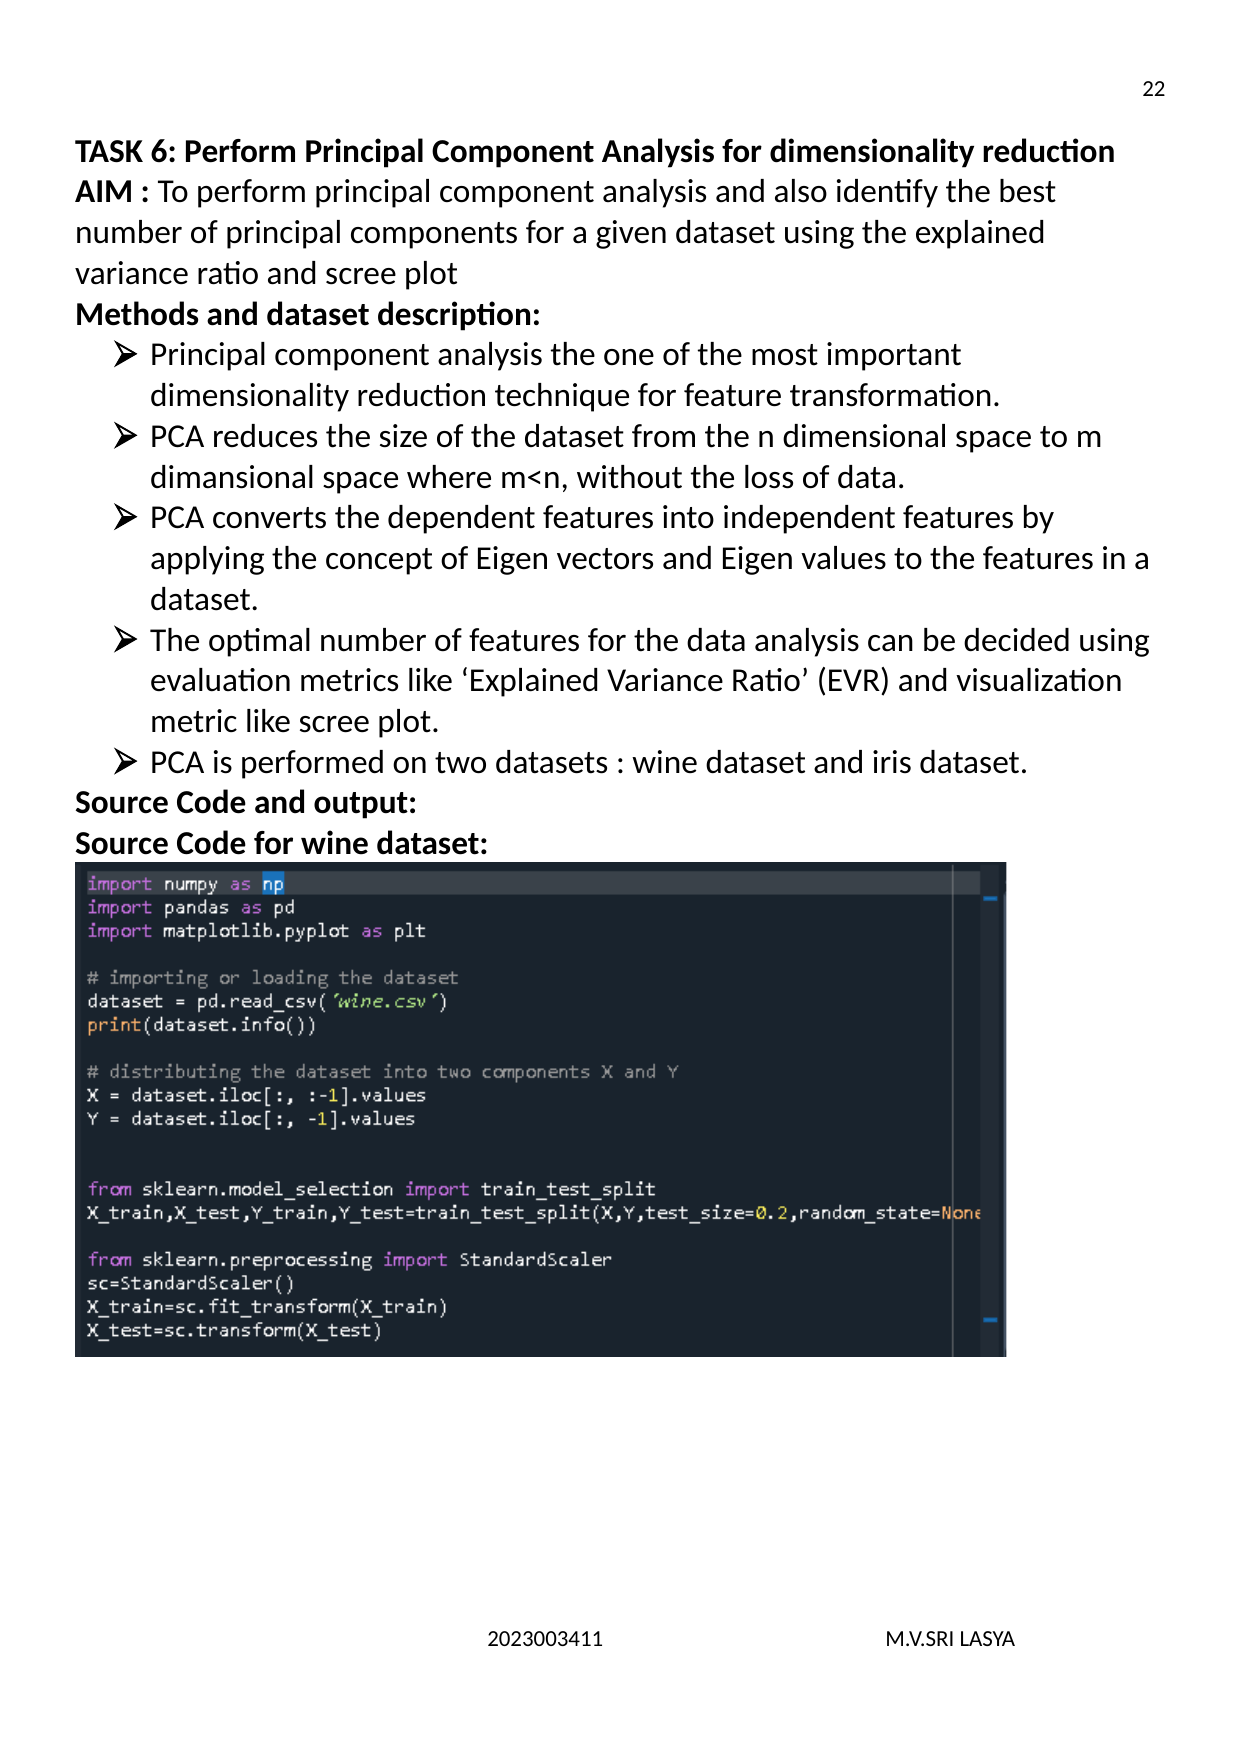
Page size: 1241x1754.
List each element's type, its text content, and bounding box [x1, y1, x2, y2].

text Methods and dataset description: [75, 293, 1165, 333]
list Principal component analysis the one of the most important dimensionality reduction technique for feature transformation. [112, 333, 1165, 415]
picture [75, 862, 1007, 1357]
list PCA reduces the size of the dataset from the n dimensional space to m dimansional space where m<n, without the loss of data. [112, 415, 1165, 496]
text AIM : To perform principal component analysis and also identify the best number of principal components for a given dataset using the explained variance ratio and scree plot [75, 171, 1165, 293]
text Source Code for wine dataset: [75, 822, 1165, 863]
list The optimal number of features for the data analysis can be decided using evaluation metrics like ‘Explained Variance Ratio’ (EVR) and visualization metric like scree plot. [112, 618, 1165, 741]
text Source Code and output: [75, 781, 1165, 822]
text TASK 6: Perform Principal Component Analysis for dimensionality reduction [75, 130, 1165, 171]
list PCA converts the dependent features into independent features by applying the concept of Eigen vectors and Eigen values to the features in a dataset. [112, 496, 1165, 618]
list PCA is performed on two datasets : wine dataset and iris dataset. [112, 741, 1165, 781]
